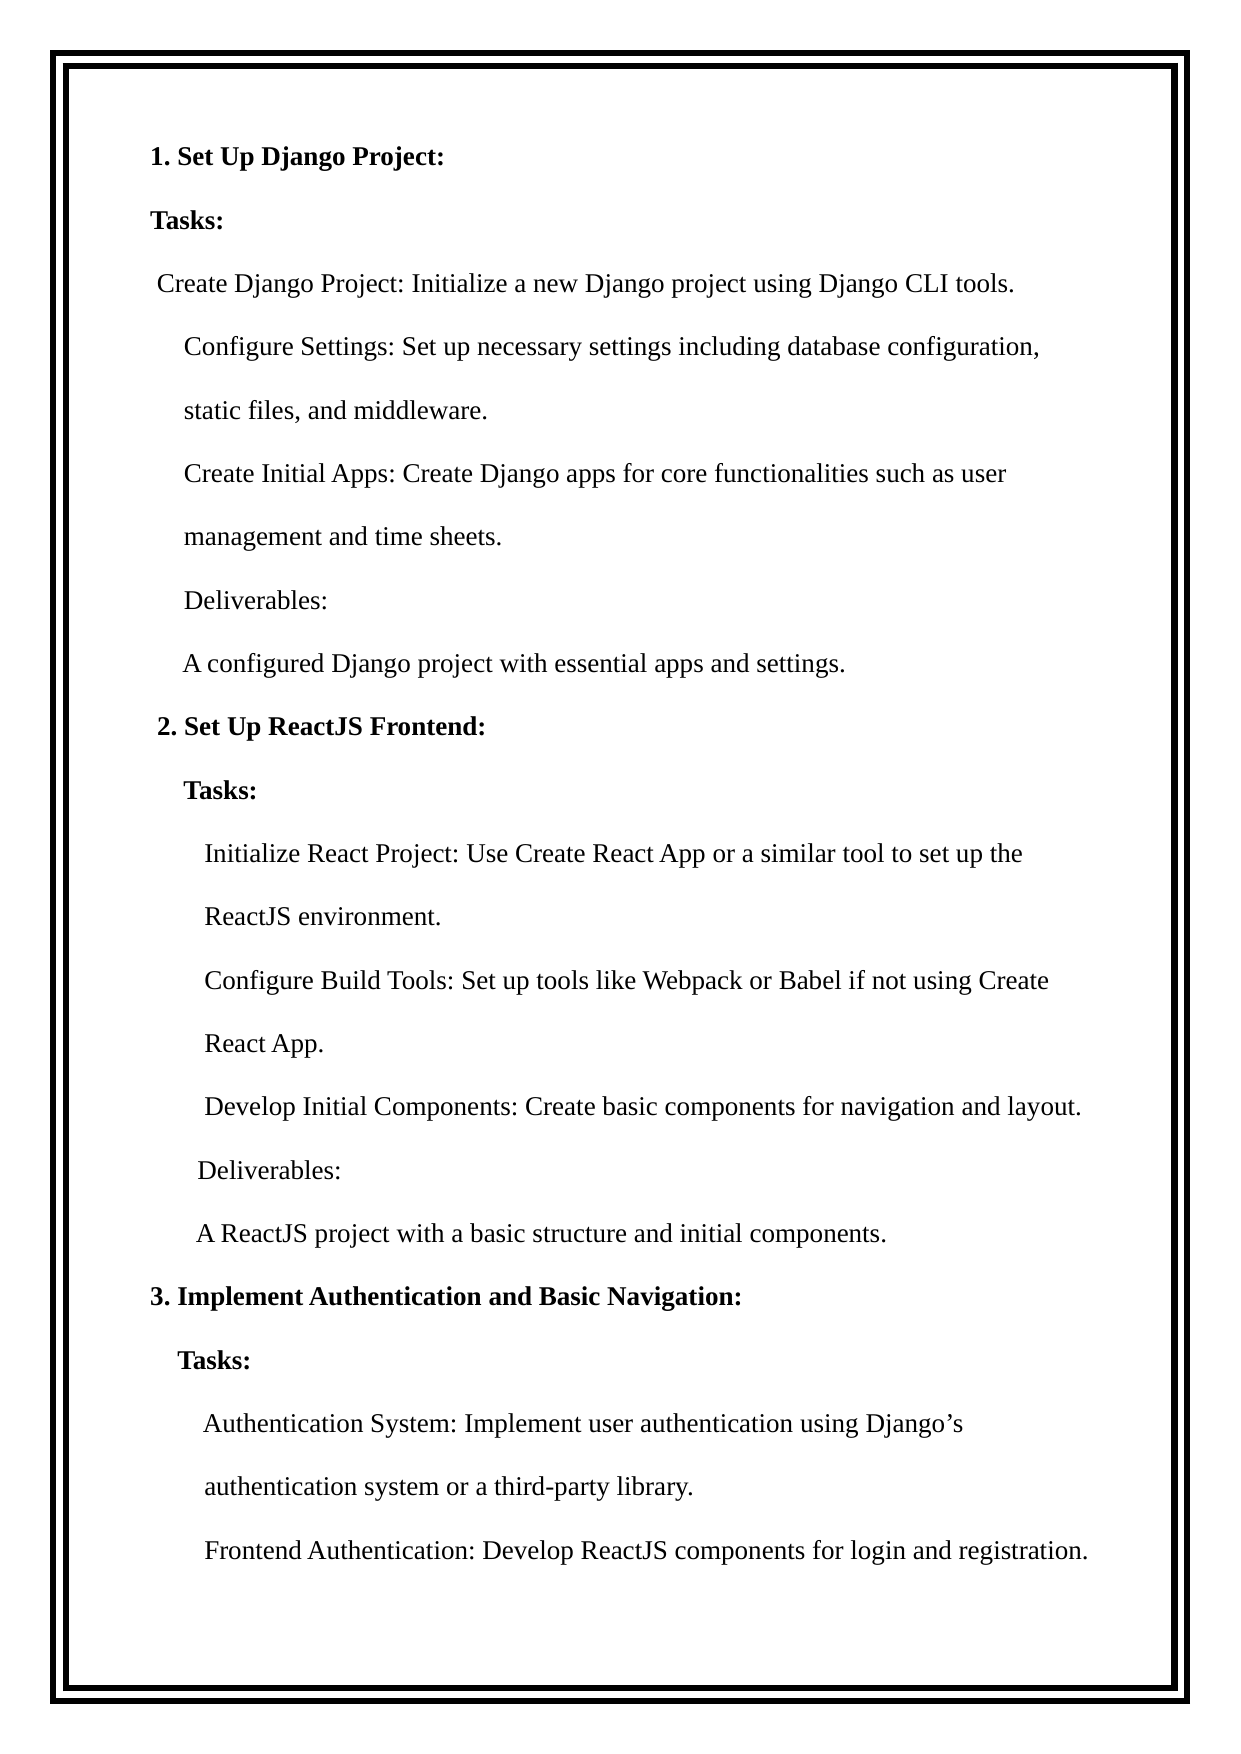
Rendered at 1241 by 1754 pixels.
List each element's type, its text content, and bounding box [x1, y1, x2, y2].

text Tasks: [150, 774, 1090, 805]
text static files, and middleware. [150, 394, 1090, 425]
text Create Django Project: Initialize a new Django project using Django CLI tools. [150, 267, 1090, 298]
text Configure Build Tools: Set up tools like Webpack or Babel if not using Create [150, 964, 1090, 995]
text A configured Django project with essential apps and settings. [150, 647, 1090, 678]
text Authentication System: Implement user authentication using Django’s [150, 1407, 1090, 1438]
text 2. Set Up ReactJS Frontend: [150, 711, 1090, 742]
text React App. [150, 1027, 1090, 1058]
text Initialize React Project: Use Create React App or a similar tool to set up the [150, 837, 1090, 868]
text Develop Initial Components: Create basic components for navigation and layout. [150, 1091, 1090, 1122]
text Tasks: [150, 1344, 1090, 1375]
text Frontend Authentication: Develop ReactJS components for login and registration. [150, 1534, 1090, 1565]
text Deliverables: [150, 584, 1090, 615]
text authentication system or a third-party library. [150, 1471, 1090, 1502]
text A ReactJS project with a basic structure and initial components. [150, 1217, 1090, 1248]
text ReactJS environment. [150, 901, 1090, 932]
text Deliverables: [150, 1154, 1090, 1185]
text 3. Implement Authentication and Basic Navigation: [150, 1281, 1090, 1312]
text management and time sheets. [150, 521, 1090, 552]
text Create Initial Apps: Create Django apps for core functionalities such as user [150, 457, 1090, 488]
text Configure Settings: Set up necessary settings including database configuration, [150, 331, 1090, 362]
text 1. Set Up Django Project: [150, 141, 1090, 172]
text Tasks: [150, 204, 1090, 235]
